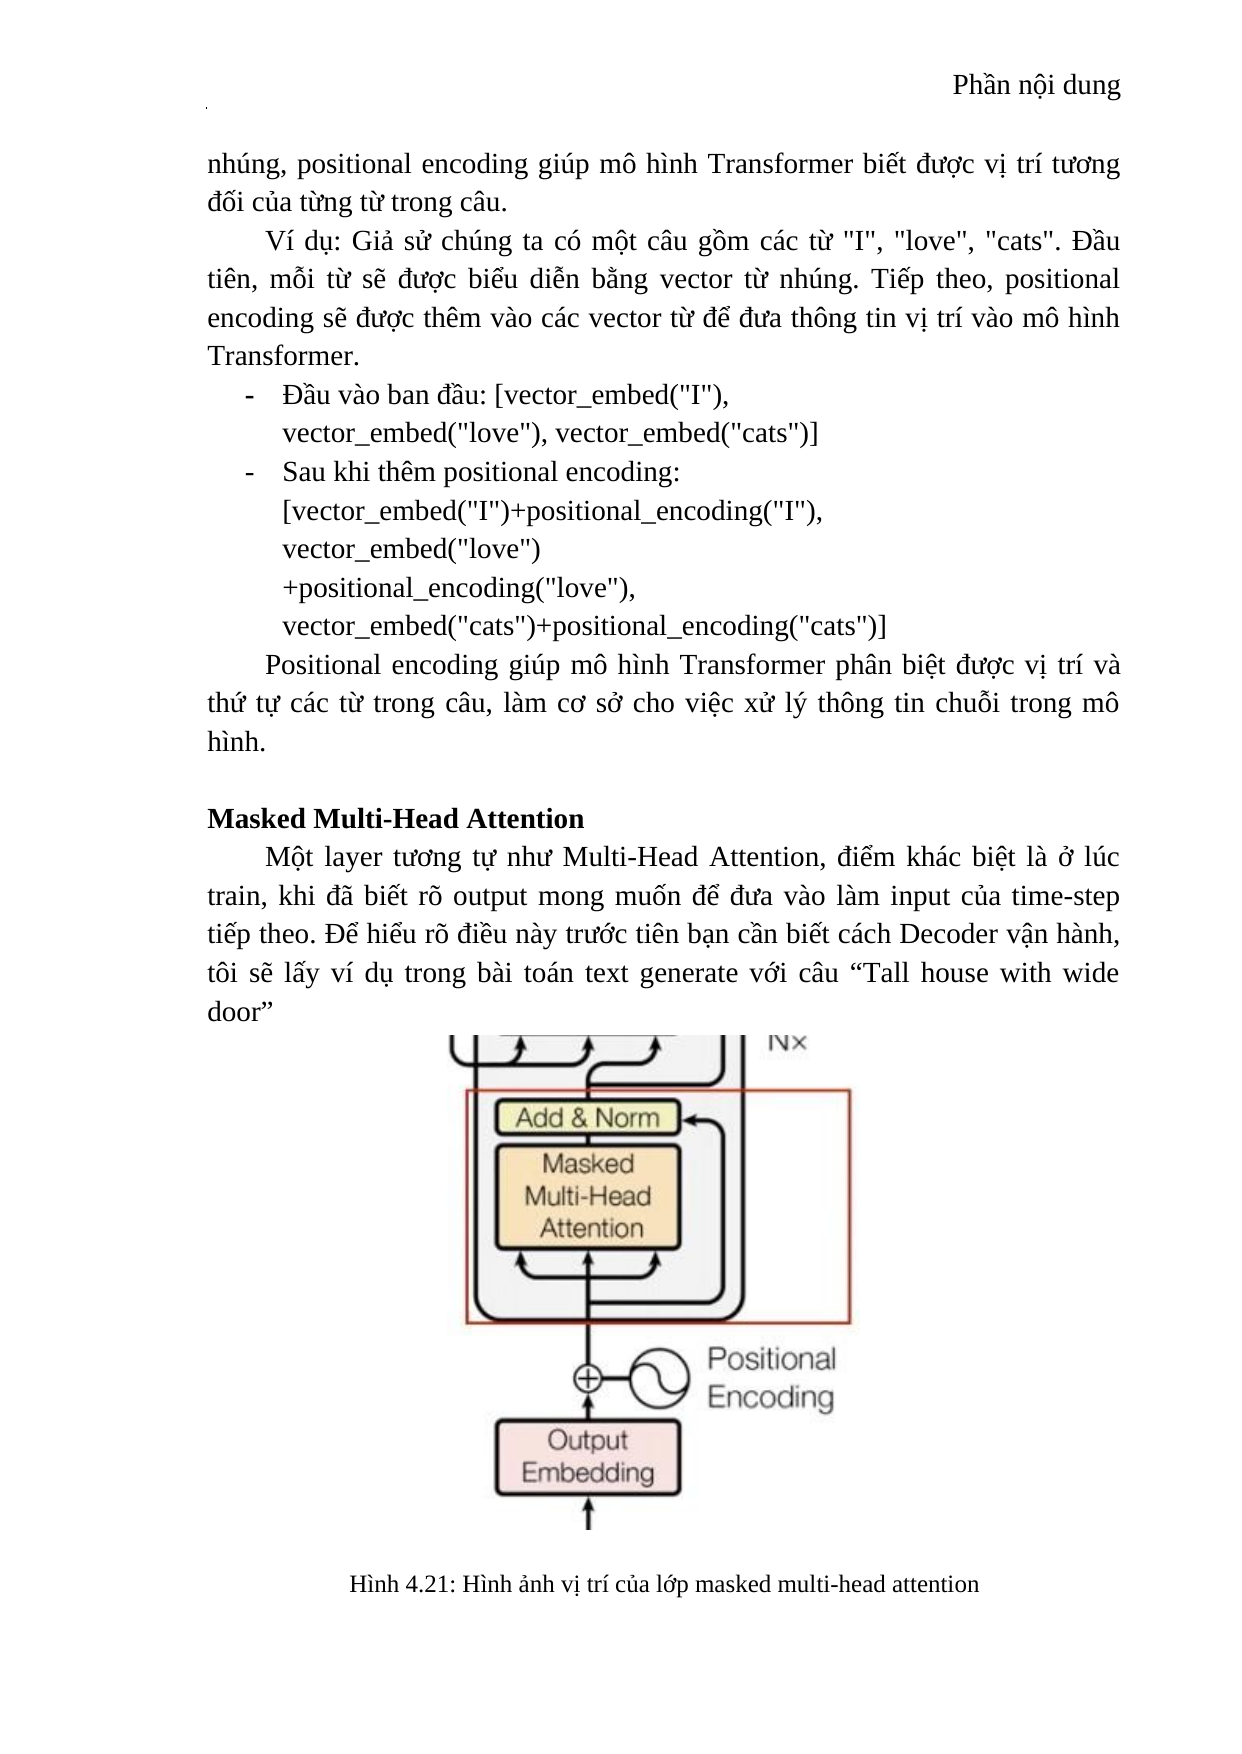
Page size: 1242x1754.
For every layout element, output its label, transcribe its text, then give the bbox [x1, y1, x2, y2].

list Đầu vào ban đầu: [vector_embed("I"), vector_embed("love"), vector_embed("cats")] [244, 377, 1002, 449]
subtitle Masked Multi-Head Attention [207, 801, 1242, 834]
picture [447, 1035, 860, 1530]
text Positional encoding giúp mô hình Transformer phân biệt được vị trí và thứ tự các từ trong câu, làm cơ sở cho việc xử lý thông tin chuỗi trong mô hình. [207, 647, 1122, 757]
text Hình 4.21: Hình ảnh vị trí của lớp masked multi-head attention [349, 1569, 1242, 1597]
text Một layer tương tự như Multi-Head Attention, điểm khác biệt là ở lúc train, khi đã biết rõ output mong muốn để đưa vào làm input của time-step tiếp theo. Để hiểu rõ điều này trước tiên bạn cần biết cách Decoder vận hành, tôi sẽ lấy ví dụ trong bài toán text generate với câu “Tall house with wide door” [207, 839, 1121, 1027]
list Sau khi thêm positional encoding: [vector_embed("I")+positional_encoding("I"), vector_embed("love")+positional_encoding("love"), vector_embed("cats")+positional_encoding("cats")] [244, 454, 894, 642]
text nhúng, positional encoding giúp mô hình Transformer biết được vị trí tương đối của từng từ trong câu. [207, 146, 1121, 218]
text Ví dụ: Giả sử chúng ta có một câu gồm các từ "I", "love", "cats". Đầu tiên, mỗi từ sẽ được biểu diễn bằng vector từ nhúng. Tiếp theo, positional encoding sẽ được thêm vào các vector từ để đưa thông tin vị trí vào mô hình Transformer. [207, 223, 1122, 372]
